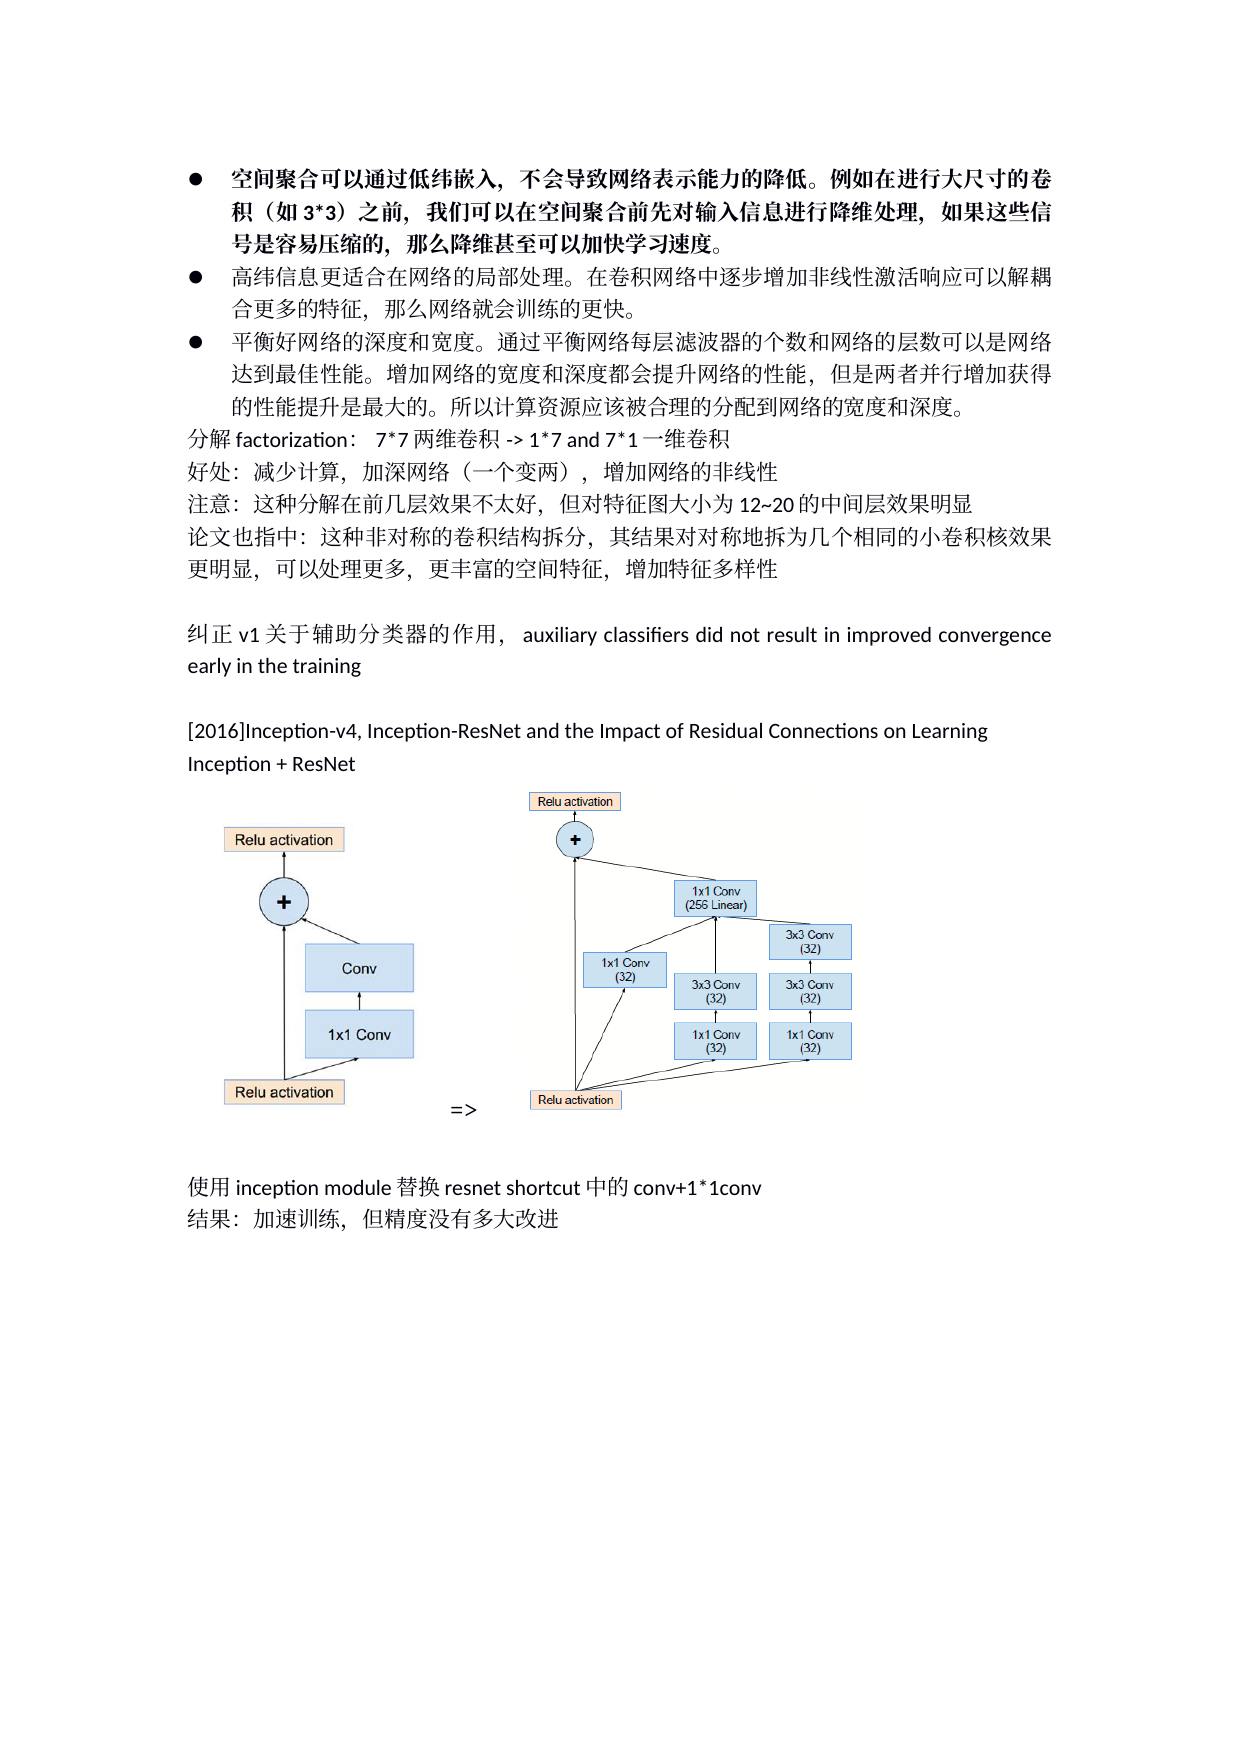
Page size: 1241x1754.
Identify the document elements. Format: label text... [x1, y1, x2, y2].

text Inception + ResNet [187, 747, 1053, 779]
picture [503, 779, 872, 1110]
text 好处：减少计算，加深网络（一个变两），增加网络的非线性 [187, 454, 1053, 487]
list 高纬信息更适合在网络的局部处理。在卷积网络中逐步增加非线性激活响应可以解耦合更多的特征，那么网络就会训练的更快。 [187, 259, 1053, 324]
picture [187, 823, 424, 1110]
text 论文也指中：这种非对称的卷积结构拆分，其结果对对称地拆为几个相同的小卷积核效果更明显，可以处理更多，更丰富的空间特征，增加特征多样性 [187, 519, 1053, 584]
text 结果：加速训练，但精度没有多大改进 [187, 1202, 1053, 1234]
text [2016]Inception-v4, Inception-ResNet and the Impact of Residual Connections on Learning [187, 714, 1053, 747]
text 使用inception module替换resnet shortcut中的conv+1*1conv [187, 1169, 1053, 1202]
text 纠正v1关于辅助分类器的作用，auxiliary classifiers did not result in improved convergence early in the training [187, 617, 1053, 682]
text 注意：这种分解在前几层效果不太好，但对特征图大小为12~20的中间层效果明显 [187, 487, 1053, 519]
list 空间聚合可以通过低纬嵌入，不会导致网络表示能力的降低。例如在进行大尺寸的卷积（如3*3）之前，我们可以在空间聚合前先对输入信息进行降维处理，如果这些信号是容易压缩的，那么降维甚至可以加快学习速度。 [187, 162, 1053, 259]
text 分解factorization： 7*7两维卷积 -> 1*7 and 7*1一维卷积 [187, 422, 1053, 454]
list 平衡好网络的深度和宽度。通过平衡网络每层滤波器的个数和网络的层数可以是网络达到最佳性能。增加网络的宽度和深度都会提升网络的性能，但是两者并行增加获得的性能提升是最大的。所以计算资源应该被合理的分配到网络的宽度和深度。 [187, 324, 1053, 422]
